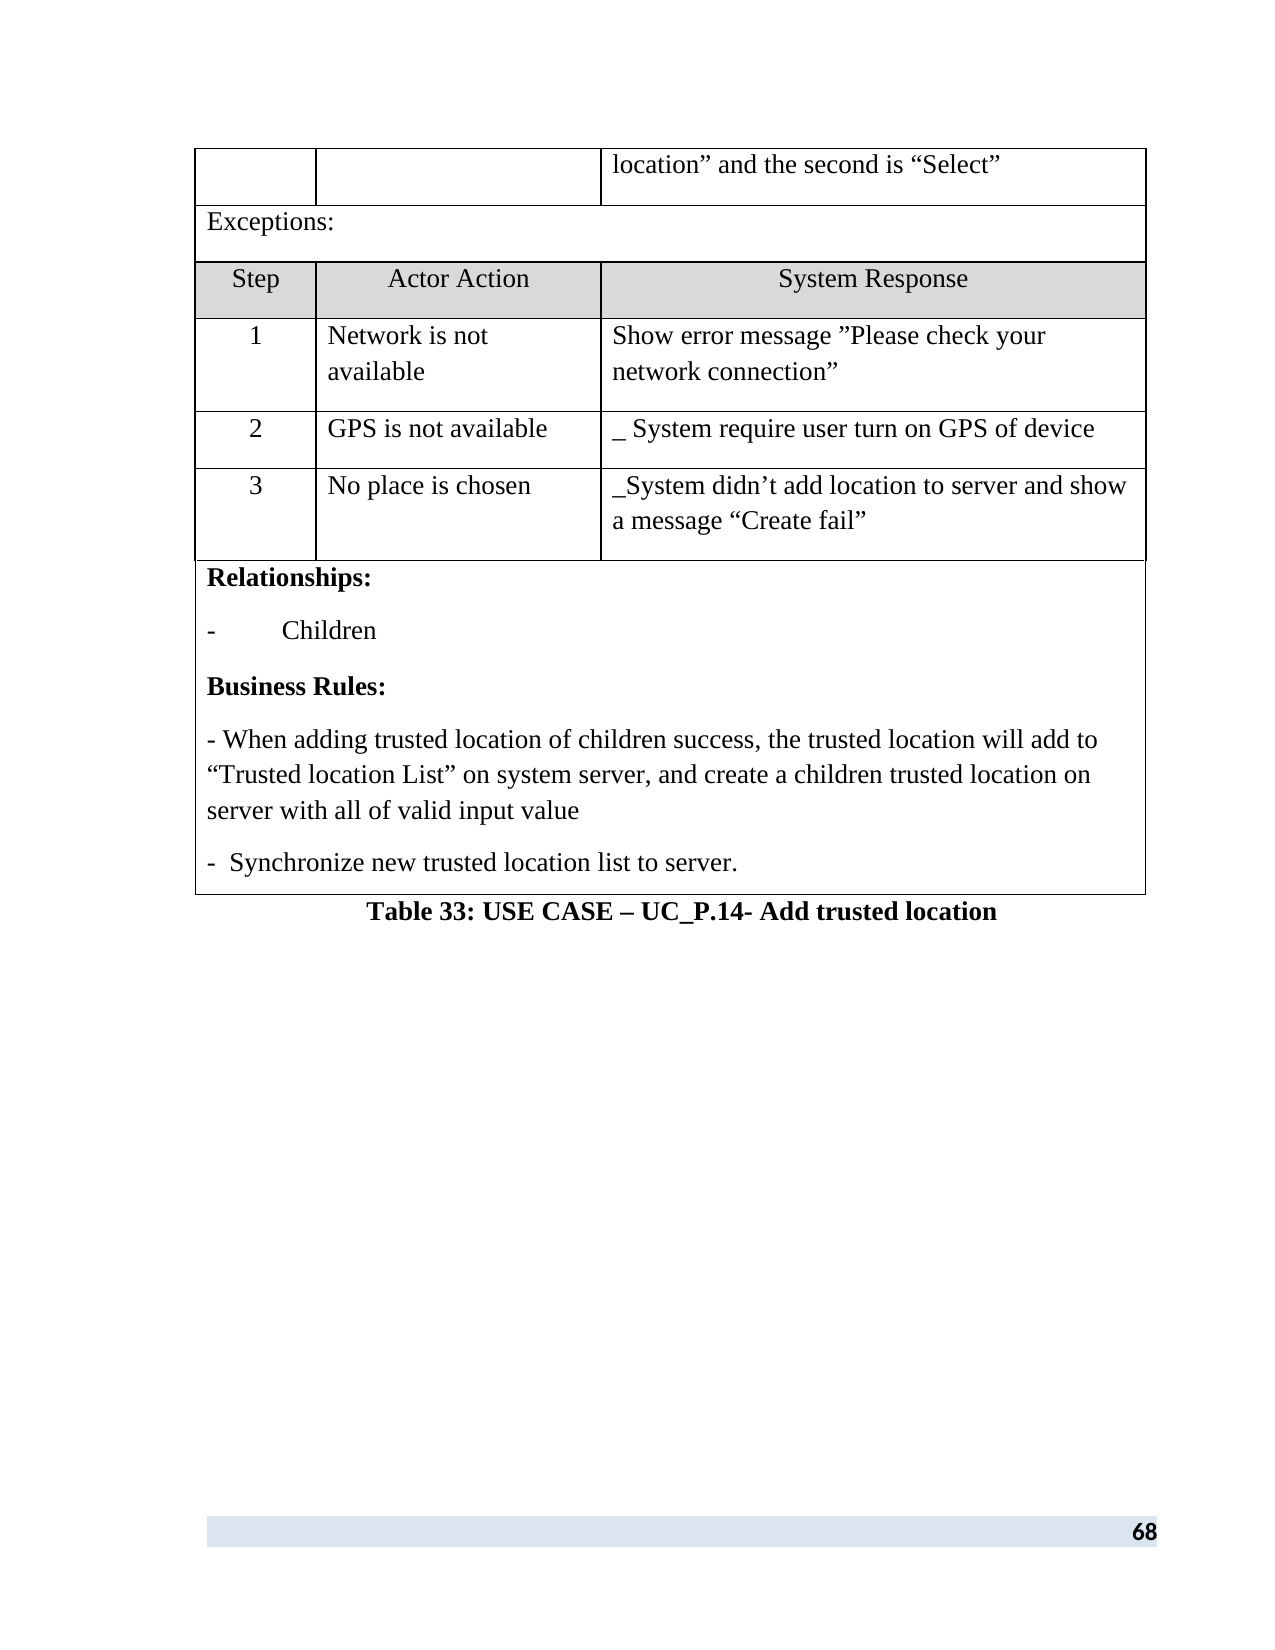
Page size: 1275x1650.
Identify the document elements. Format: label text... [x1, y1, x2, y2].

table_cell Relationships: Children Business Rules: - When adding trusted location of children success, the trusted location will add to “Trusted location List” on system server, and create a children trusted location on server with all of valid input value - Synchronize new trusted location list to server. [196, 560, 1145, 894]
table_cell 3 [196, 469, 315, 560]
table_cell System Response [602, 263, 1145, 318]
table_cell GPS is not available [317, 412, 600, 468]
table_cell No place is chosen [317, 469, 600, 560]
table_cell _System didn’t add location to server and show a message “Create fail” [602, 469, 1145, 560]
table_cell Show error message ”Please check your network connection” [602, 319, 1145, 411]
table_cell Exceptions: [196, 206, 1145, 261]
table_cell 8 [196, 149, 315, 204]
table_cell _ System require user turn on GPS of device [602, 412, 1145, 468]
table_cell Network is not available [317, 319, 600, 411]
table_cell Actor Action [317, 263, 600, 318]
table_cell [602, 149, 1145, 204]
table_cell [317, 149, 600, 204]
table_cell Step [196, 263, 315, 318]
table_cell 2 [196, 412, 315, 468]
text Table 33: USE CASE – UC_P.14- Add trusted location [207, 895, 1157, 926]
table_cell 1 [196, 319, 315, 411]
